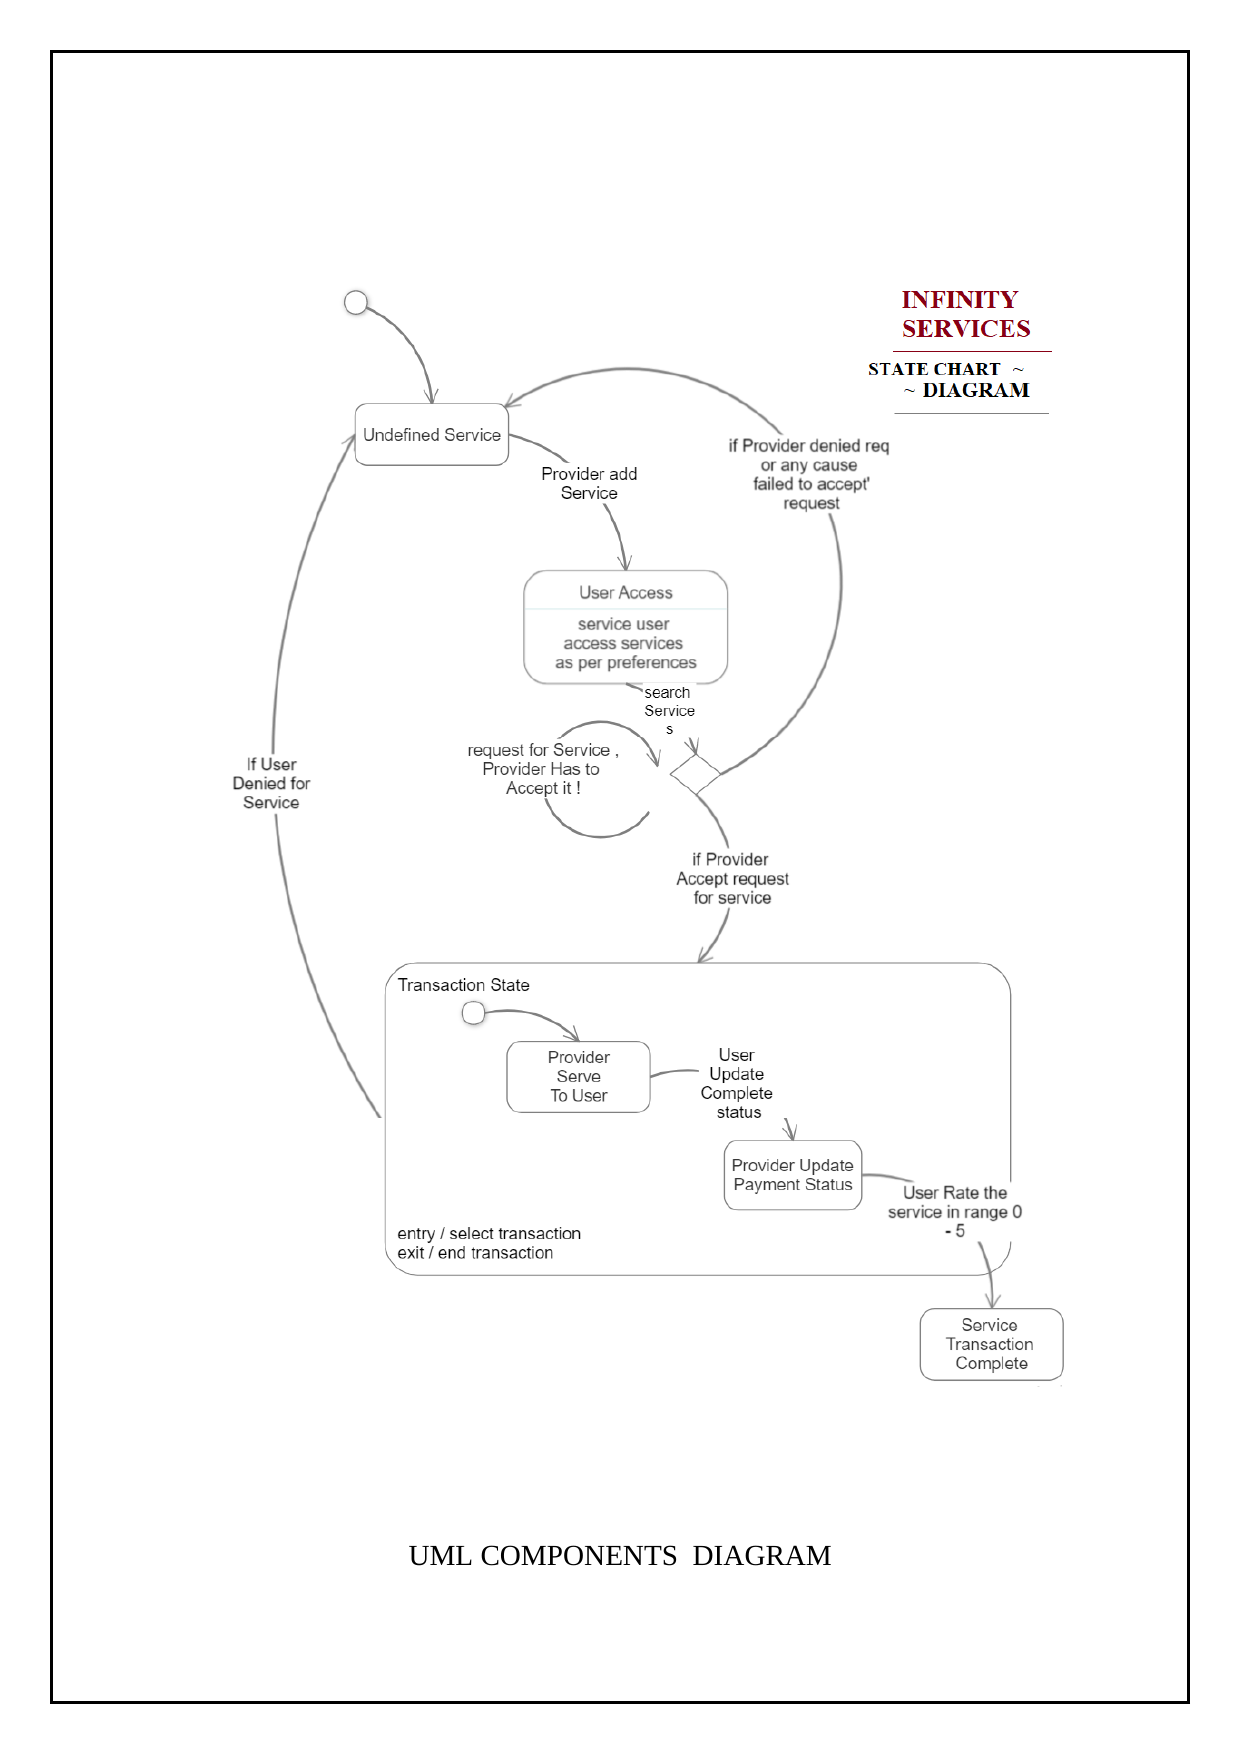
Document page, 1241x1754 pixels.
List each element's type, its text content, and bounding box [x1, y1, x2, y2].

picture [150, 267, 1091, 1396]
text UML COMPONENTS diagram [150, 1538, 1090, 1572]
